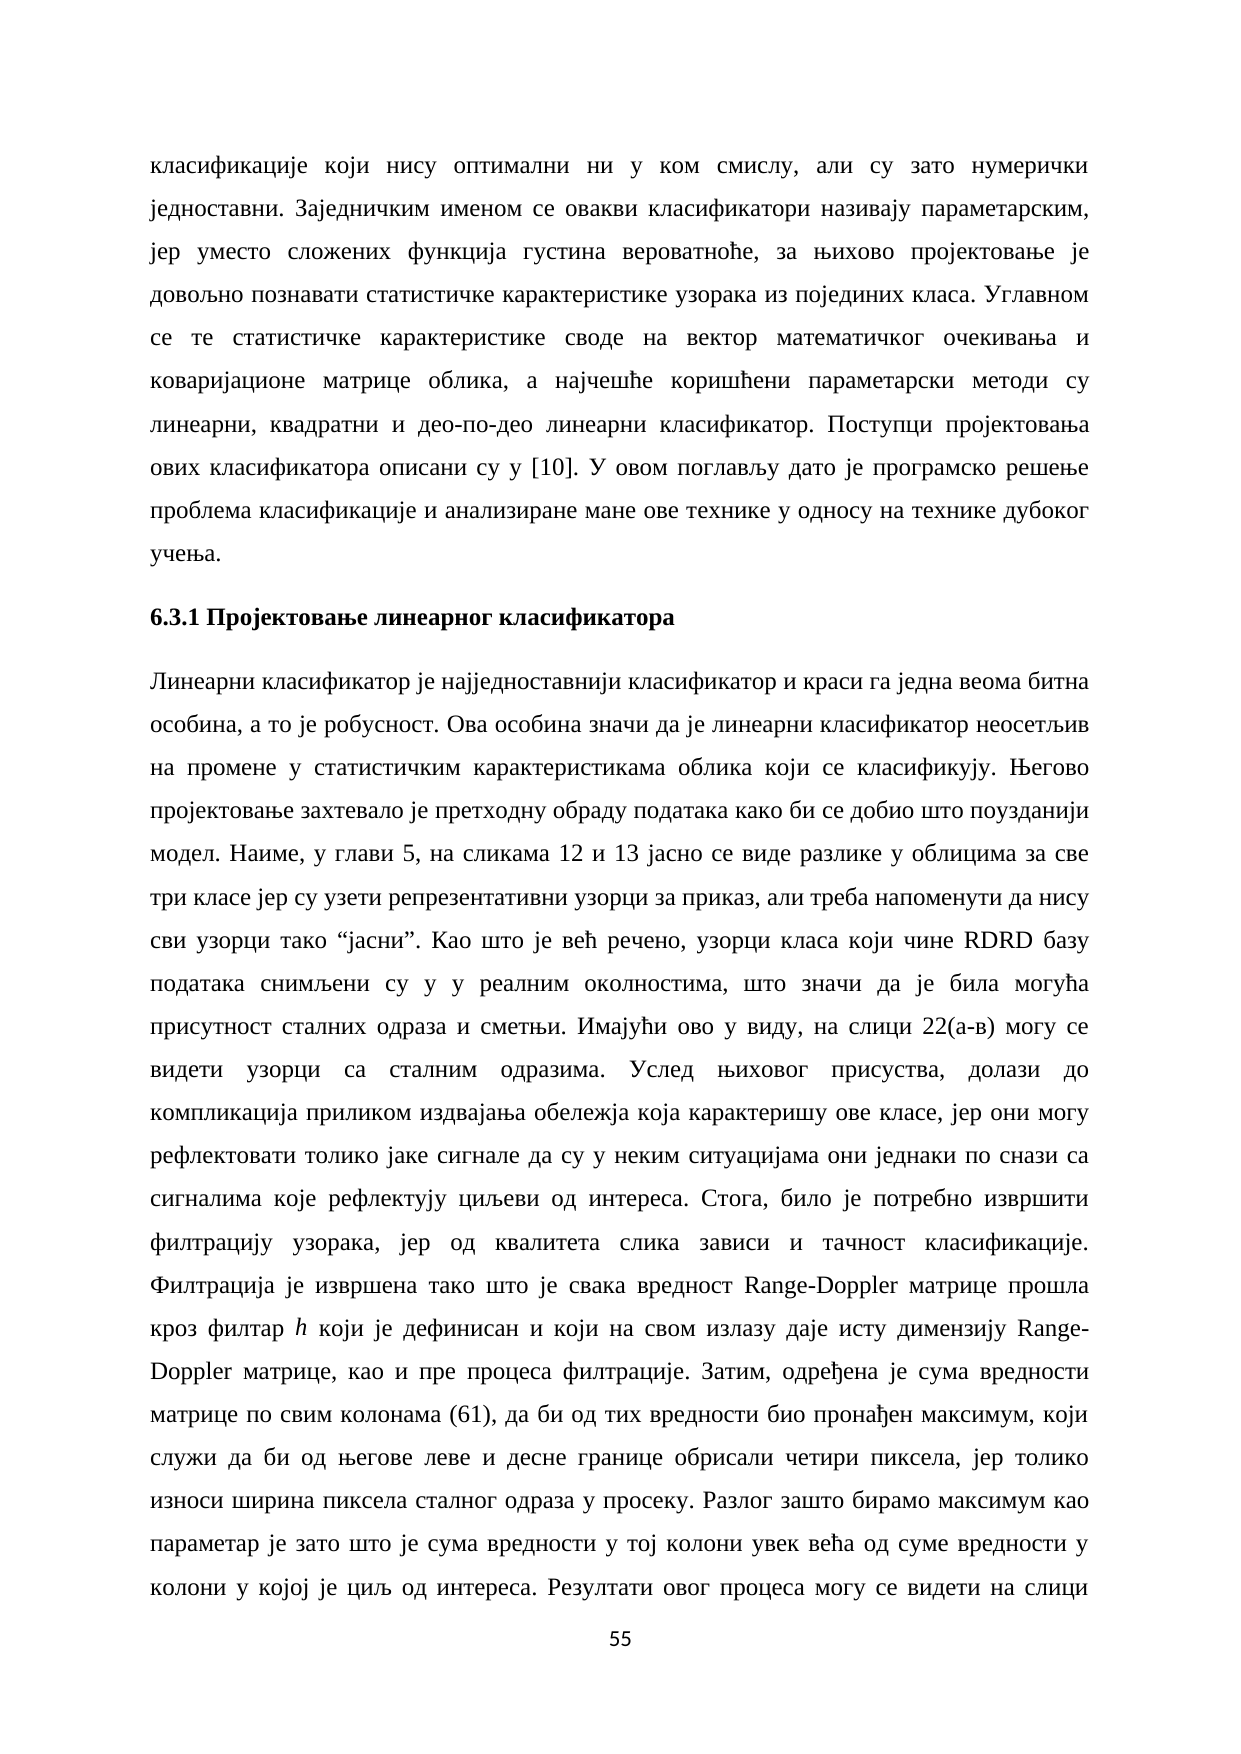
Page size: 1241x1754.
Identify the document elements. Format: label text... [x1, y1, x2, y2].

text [150, 666, 1090, 1600]
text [150, 150, 1090, 567]
subtitle 6.3.1 Пројектовање линеарног класификатора [150, 602, 1090, 631]
